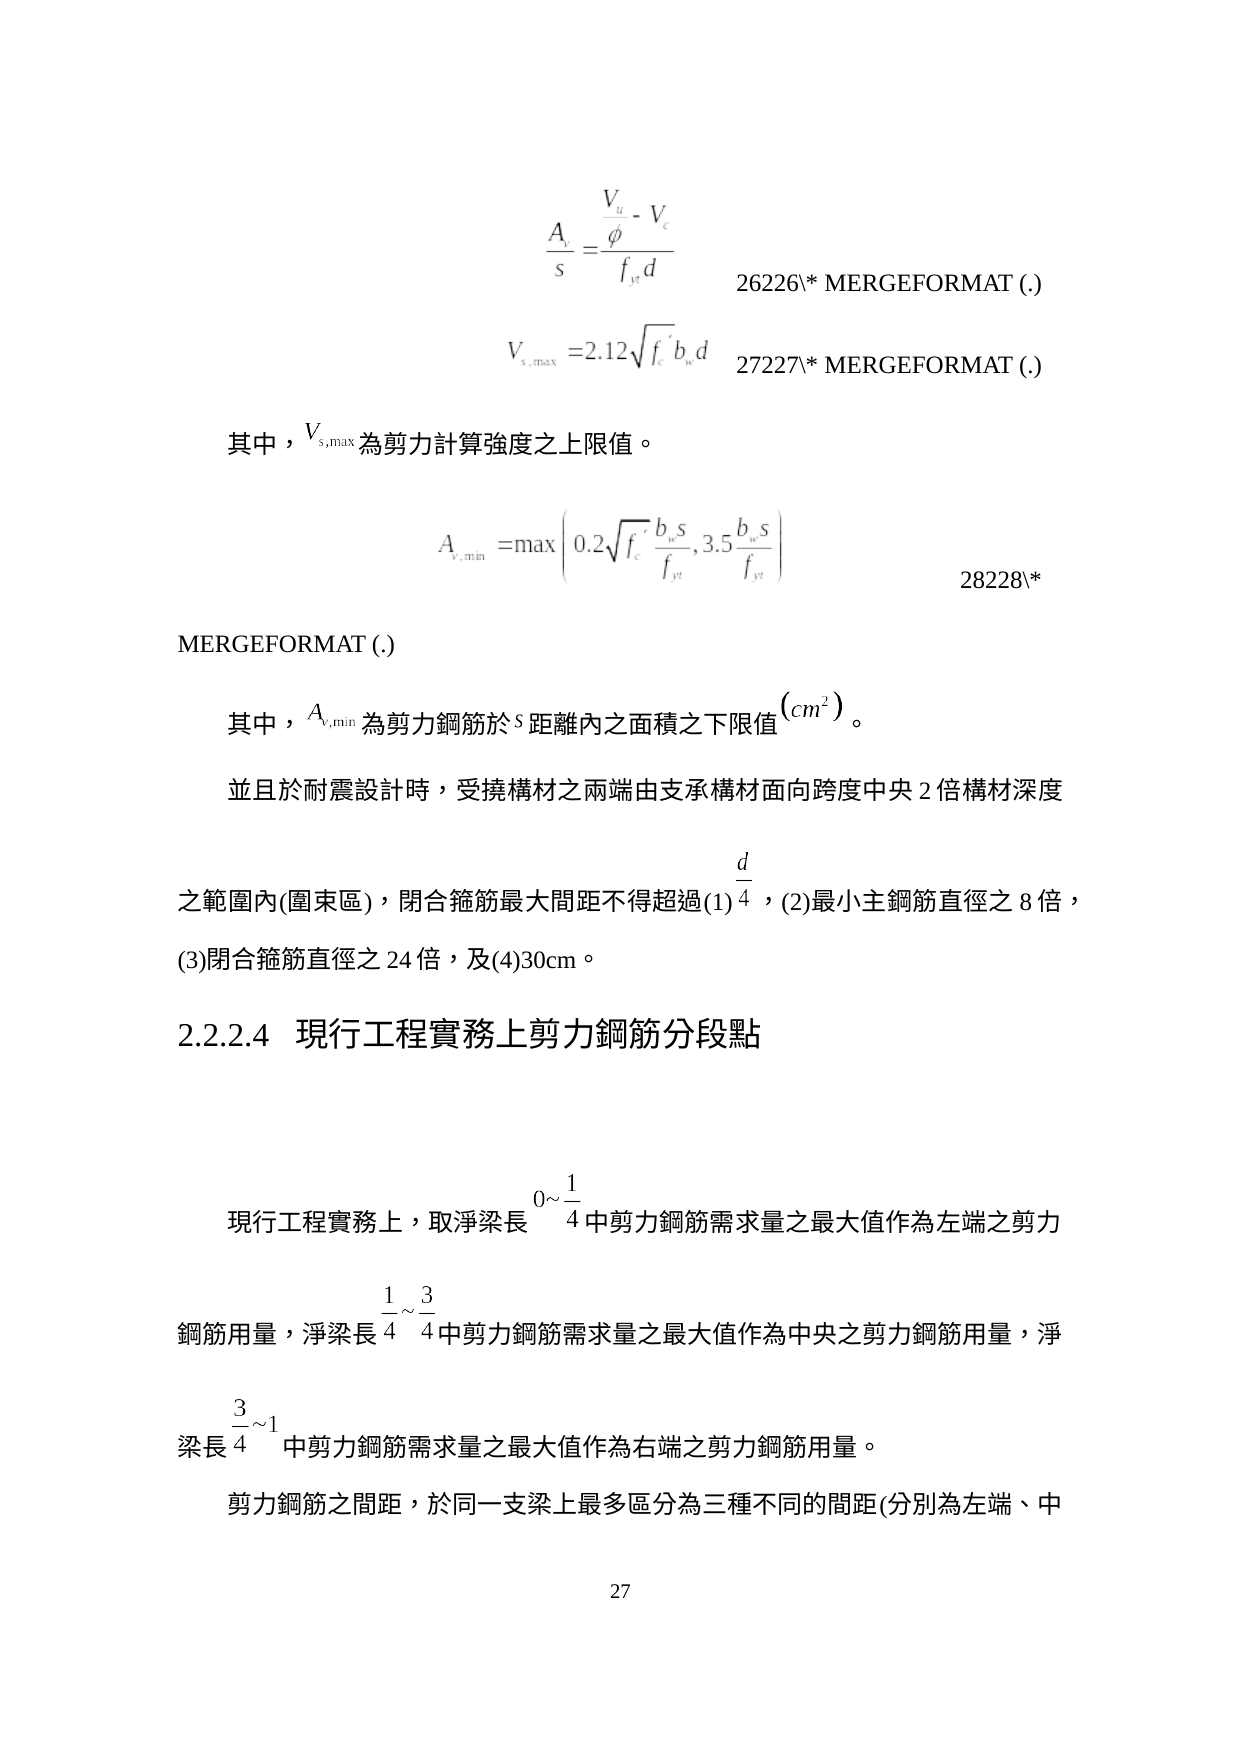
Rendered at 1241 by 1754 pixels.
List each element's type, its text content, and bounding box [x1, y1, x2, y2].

text 並且於耐震設計時，受撓構材之兩端由支承構材面向跨度中央2倍構材深度之範圍內(圍束區)，閉合箍筋最大間距不得超過(1)，(2)最小主鋼筋直徑之8倍，(3)閉合箍筋直徑之24倍，及(4)30cm。 [177, 770, 1063, 976]
text 其中，為剪力計算強度之上限值。 [177, 400, 1063, 475]
subtitle 現行工程實務上剪力鋼筋分段點 [177, 994, 1063, 1069]
text 其中，為剪力鋼筋於距離內之面積之下限值。 [177, 677, 1063, 752]
text 現行工程實務上，取淨梁長中剪力鋼筋需求量之最大值作為左端之剪力鋼筋用量，淨梁長中剪力鋼筋需求量之最大值作為中央之剪力鋼筋用量，淨梁長中剪力鋼筋需求量之最大值作為右端之剪力鋼筋用量。 [177, 1166, 1063, 1466]
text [177, 1484, 1063, 1521]
